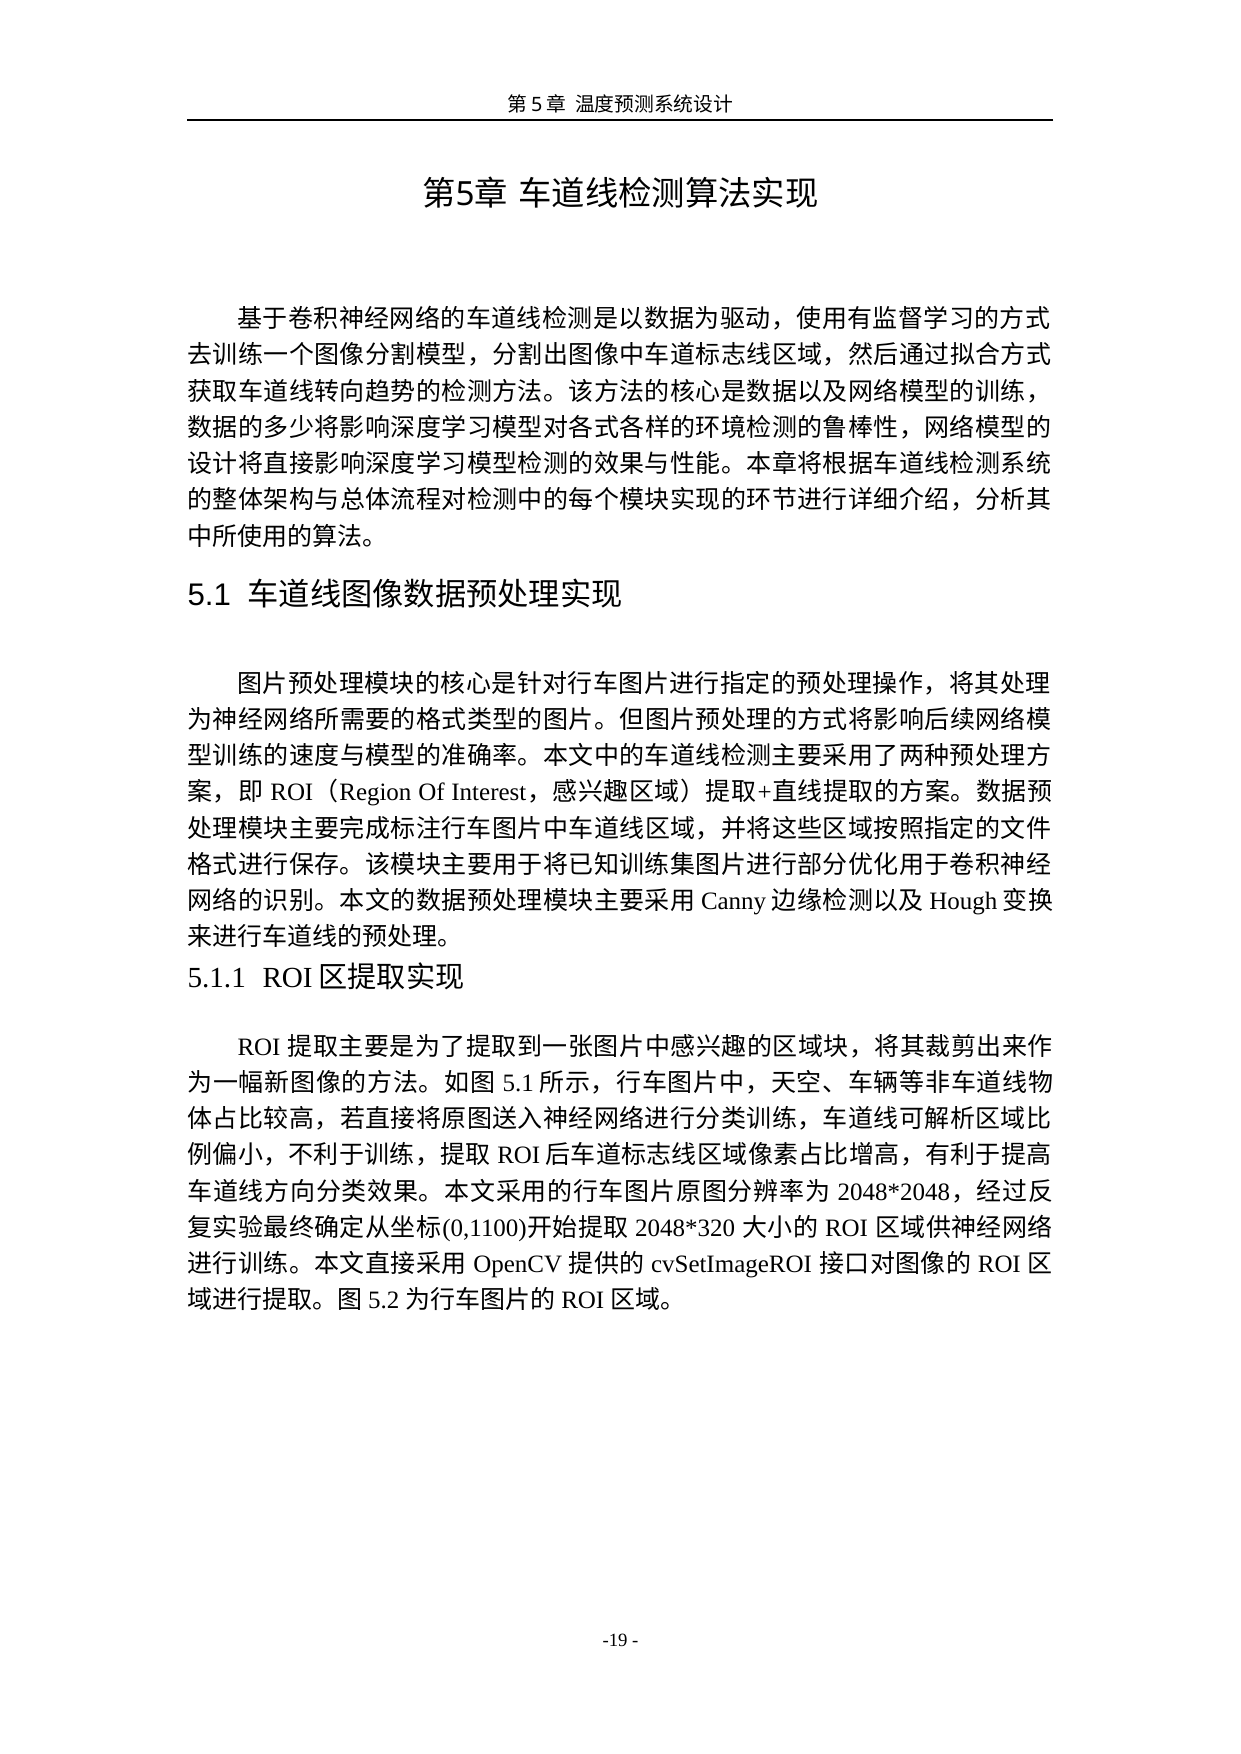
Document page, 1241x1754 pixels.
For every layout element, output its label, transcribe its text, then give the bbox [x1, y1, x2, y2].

text ROI 提取主要是为了提取到一张图片中感兴趣的区域块，将其裁剪出来作为一幅新图像的方法。如图 5.1所示，行车图片中，天空、车辆等非车道线物体占比较高，若直接将原图送入神经网络进行分类训练，车道线可解析区域比例偏小，不利于训练，提取ROI后车道标志线区域像素占比增高，有利于提高车道线方向分类效果。本文采用的行车图片原图分辨率为 2048*2048，经过反复实验最终确定从坐标(0,1100)开始提取 2048*320 大小的 ROI 区域供神经网络进行训练。本文直接采用 OpenCV 提供的 cvSetImageROI 接口对图像的 ROI 区域进行提取。图 5.2 为行车图片的 ROI 区域。 [187, 1026, 1053, 1316]
text 图片预处理模块的核心是针对行车图片进行指定的预处理操作，将其处理为神经网络所需要的格式类型的图片。但图片预处理的方式将影响后续网络模型训练的速度与模型的准确率。本文中的车道线检测主要采用了两种预处理方案，即 ROI（Region Of Interest，感兴趣区域）提取+直线提取的方案。数据预处理模块主要完成标注行车图片中车道线区域，并将这些区域按照指定的文件格式进行保存。该模块主要用于将已知训练集图片进行部分优化用于卷积神经网络的识别。本文的数据预处理模块主要采用Canny边缘检测以及Hough变换来进行车道线的预处理。 [187, 663, 1053, 953]
text 车道线图像数据预处理实现 [187, 569, 1053, 614]
text 车道线检测算法实现 [187, 166, 1053, 215]
text 基于卷积神经网络的车道线检测是以数据为驱动，使用有监督学习的方式去训练一个图像分割模型，分割出图像中车道标志线区域，然后通过拟合方式，获取车道线转向趋势的检测方法。该方法的核心是数据以及网络模型的训练，数据的多少将影响深度学习模型对各式各样的环境检测的鲁棒性，网络模型的设计将直接影响深度学习模型检测的效果与性能。本章将根据车道线检测系统的整体架构与总体流程对检测中的每个模块实现的环节进行详细介绍，分析其中所使用的算法。 [187, 299, 1053, 552]
subtitle ROI区提取实现 [187, 953, 1053, 995]
